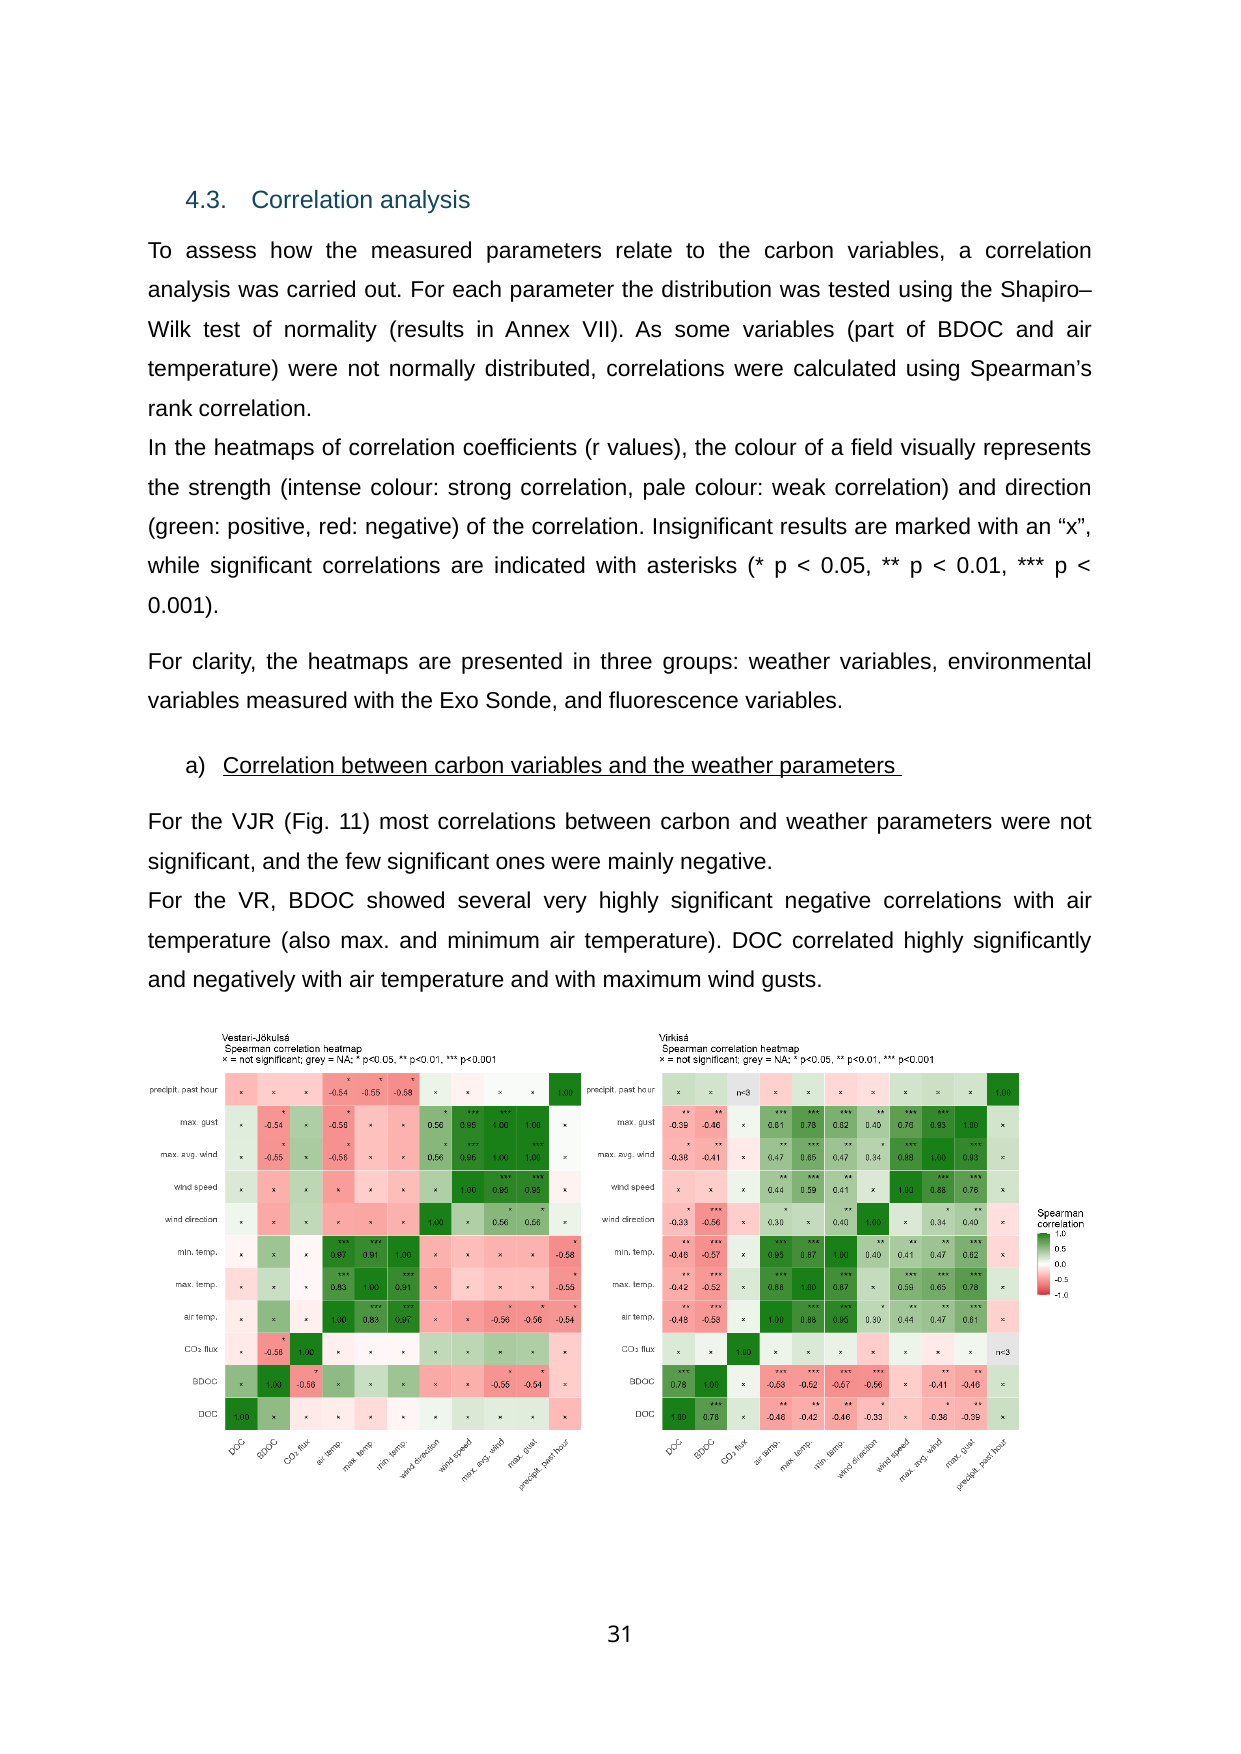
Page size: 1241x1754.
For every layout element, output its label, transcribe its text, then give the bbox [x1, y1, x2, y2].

text To assess how the measured parameters relate to the carbon variables, a correlation analysis was carried out. For each parameter the distribution was tested using the Shapiro–Wilk test of normality (results in Annex VII). As some variables (part of BDOC and air temperature) were not normally distributed, correlations were calculated using Spearman’s rank correlation. [148, 237, 1093, 421]
text For the VJR (Fig. 11) most correlations between carbon and weather parameters were not significant, and the few significant ones were mainly negative. [148, 808, 1093, 874]
picture [147, 1005, 1090, 1520]
text In the heatmaps of correlation coefficients (r values), the colour of a field visually represents the strength (intense colour: strong correlation, pale colour: weak correlation) and direction (green: positive, red: negative) of the correlation. Insignificant results are marked with an “x”, while significant correlations are indicated with asterisks (* p < 0.05, ** p < 0.01, *** p < 0.001). [148, 434, 1093, 618]
list Correlation between carbon variables and the weather parameters [185, 752, 1093, 778]
text For the VR, BDOC showed several very highly significant negative correlations with air temperature (also max. and minimum air temperature). DOC correlated highly significantly and negatively with air temperature and with maximum wind gusts. [148, 887, 1093, 992]
text For clarity, the heatmaps are presented in three groups: weather variables, environmental variables measured with the Exo Sonde, and fluorescence variables. [148, 648, 1093, 714]
subtitle Correlation analysis [185, 185, 1093, 214]
